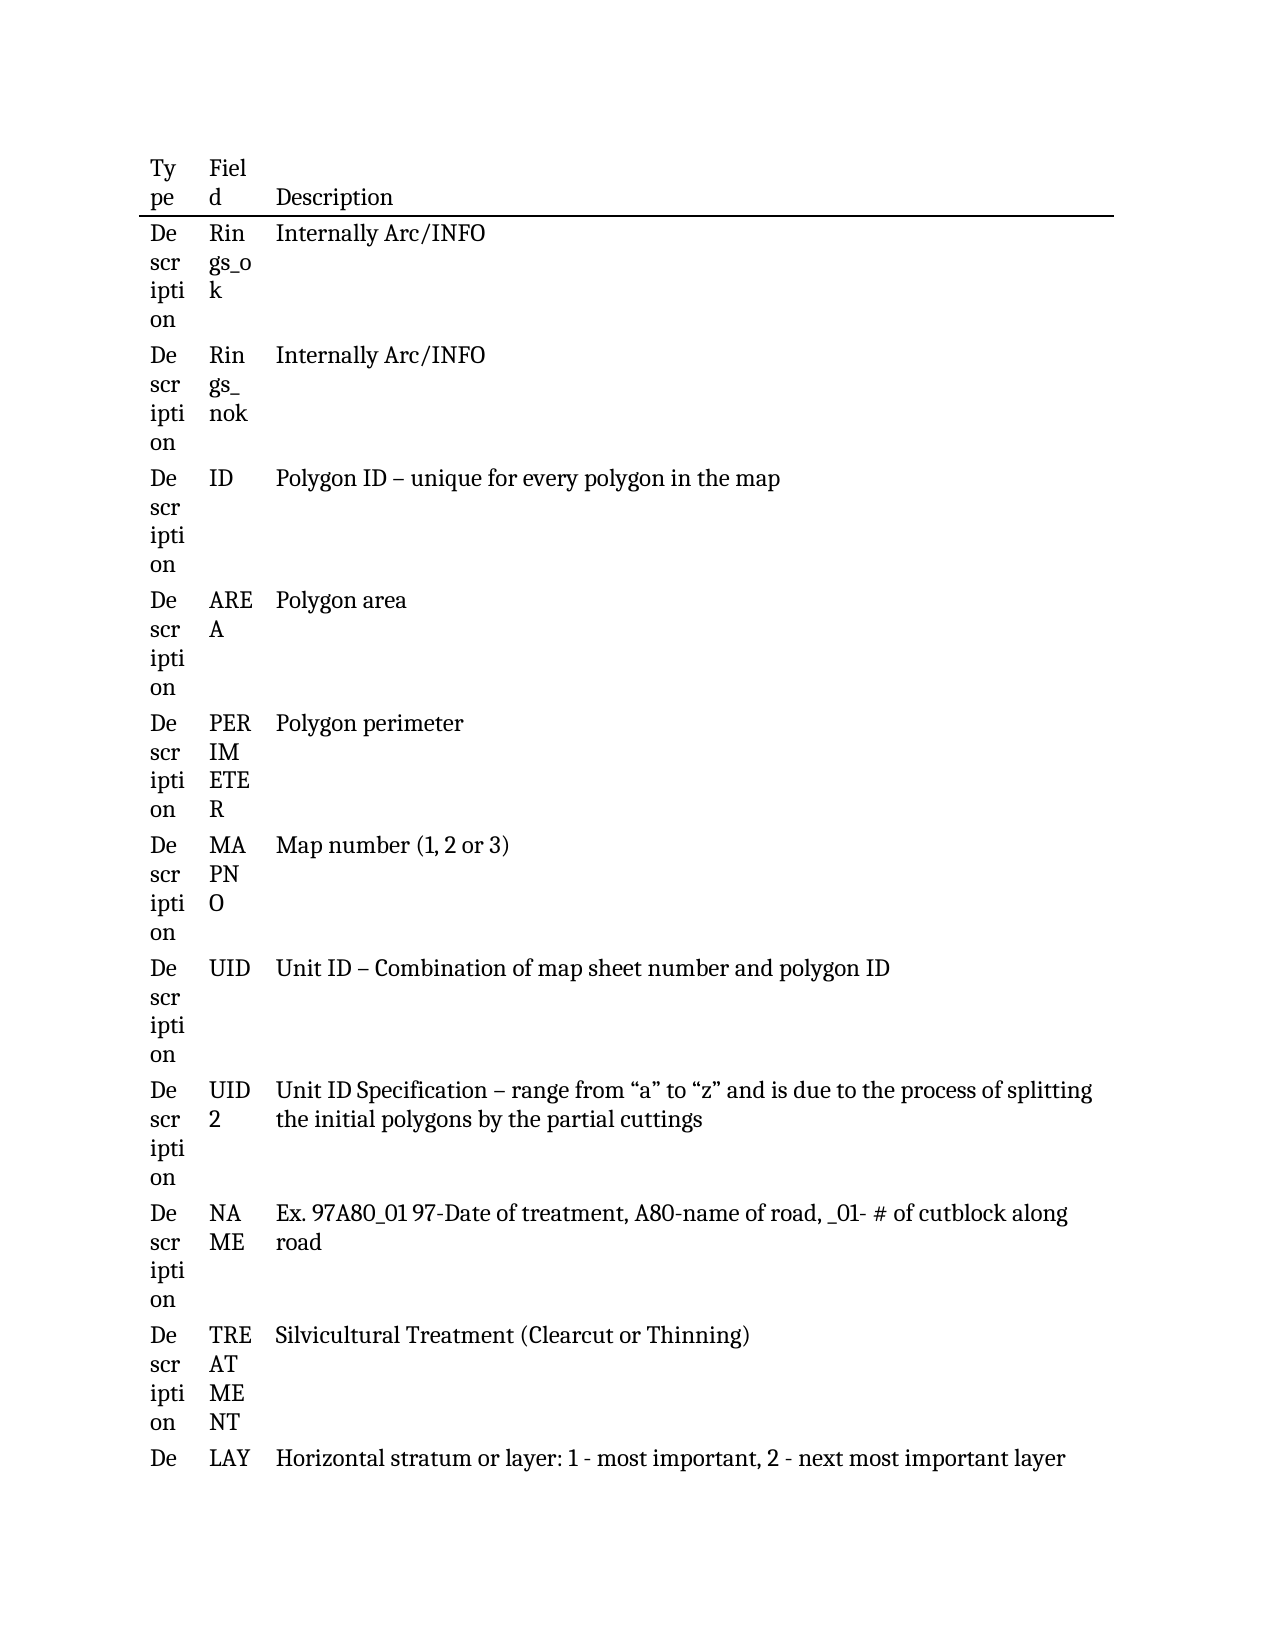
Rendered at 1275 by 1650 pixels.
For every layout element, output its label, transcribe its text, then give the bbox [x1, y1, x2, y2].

table_cell NAME [198, 1195, 264, 1317]
table_cell Description [139, 1440, 198, 1476]
table_cell TREATMENT [198, 1318, 264, 1440]
table_cell Map number (1, 2 or 3) [264, 828, 1114, 950]
table_cell Rings_nok [198, 338, 264, 460]
table_cell Description [139, 950, 198, 1072]
table_cell Ex. 97A80_01 97-Date of treatment, A80-name of road, _01- # of cutblock along road [264, 1195, 1114, 1317]
table_cell LAYER [198, 1440, 264, 1476]
table_cell Description [139, 1073, 198, 1195]
table_cell Description [139, 828, 198, 950]
table_cell Description [139, 338, 198, 460]
table_cell UID2 [198, 1073, 264, 1195]
table_cell Silvicultural Treatment (Clearcut or Thinning) [264, 1318, 1114, 1440]
table_cell Polygon ID – unique for every polygon in the map [264, 460, 1114, 582]
table_header Field [198, 150, 264, 215]
table_cell Description [139, 460, 198, 582]
table_cell PERIMETER [198, 705, 264, 827]
table_cell Description [139, 1195, 198, 1317]
table_cell ID [198, 460, 264, 582]
table_cell Polygon area [264, 583, 1114, 705]
table_cell UID [198, 950, 264, 1072]
table_cell Unit ID – Combination of map sheet number and polygon ID [264, 950, 1114, 1072]
table_header Description [264, 150, 1114, 215]
table_cell Description [139, 583, 198, 705]
table_cell Internally Arc/INFO [264, 338, 1114, 460]
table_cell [264, 1440, 1114, 1476]
table_cell Unit ID Specification – range from “a” to “z” and is due to the process of splitting the initial polygons by the partial cuttings [264, 1073, 1114, 1195]
table_cell Internally Arc/INFO [264, 217, 1114, 337]
table_cell Description [139, 705, 198, 827]
table_header Type [139, 150, 198, 215]
table_cell Rings_ok [198, 217, 264, 337]
table_cell Description [139, 217, 198, 337]
table_cell MAPNO [198, 828, 264, 950]
table_cell AREA [198, 583, 264, 705]
table_cell Polygon perimeter [264, 705, 1114, 827]
table_cell Description [139, 1318, 198, 1440]
